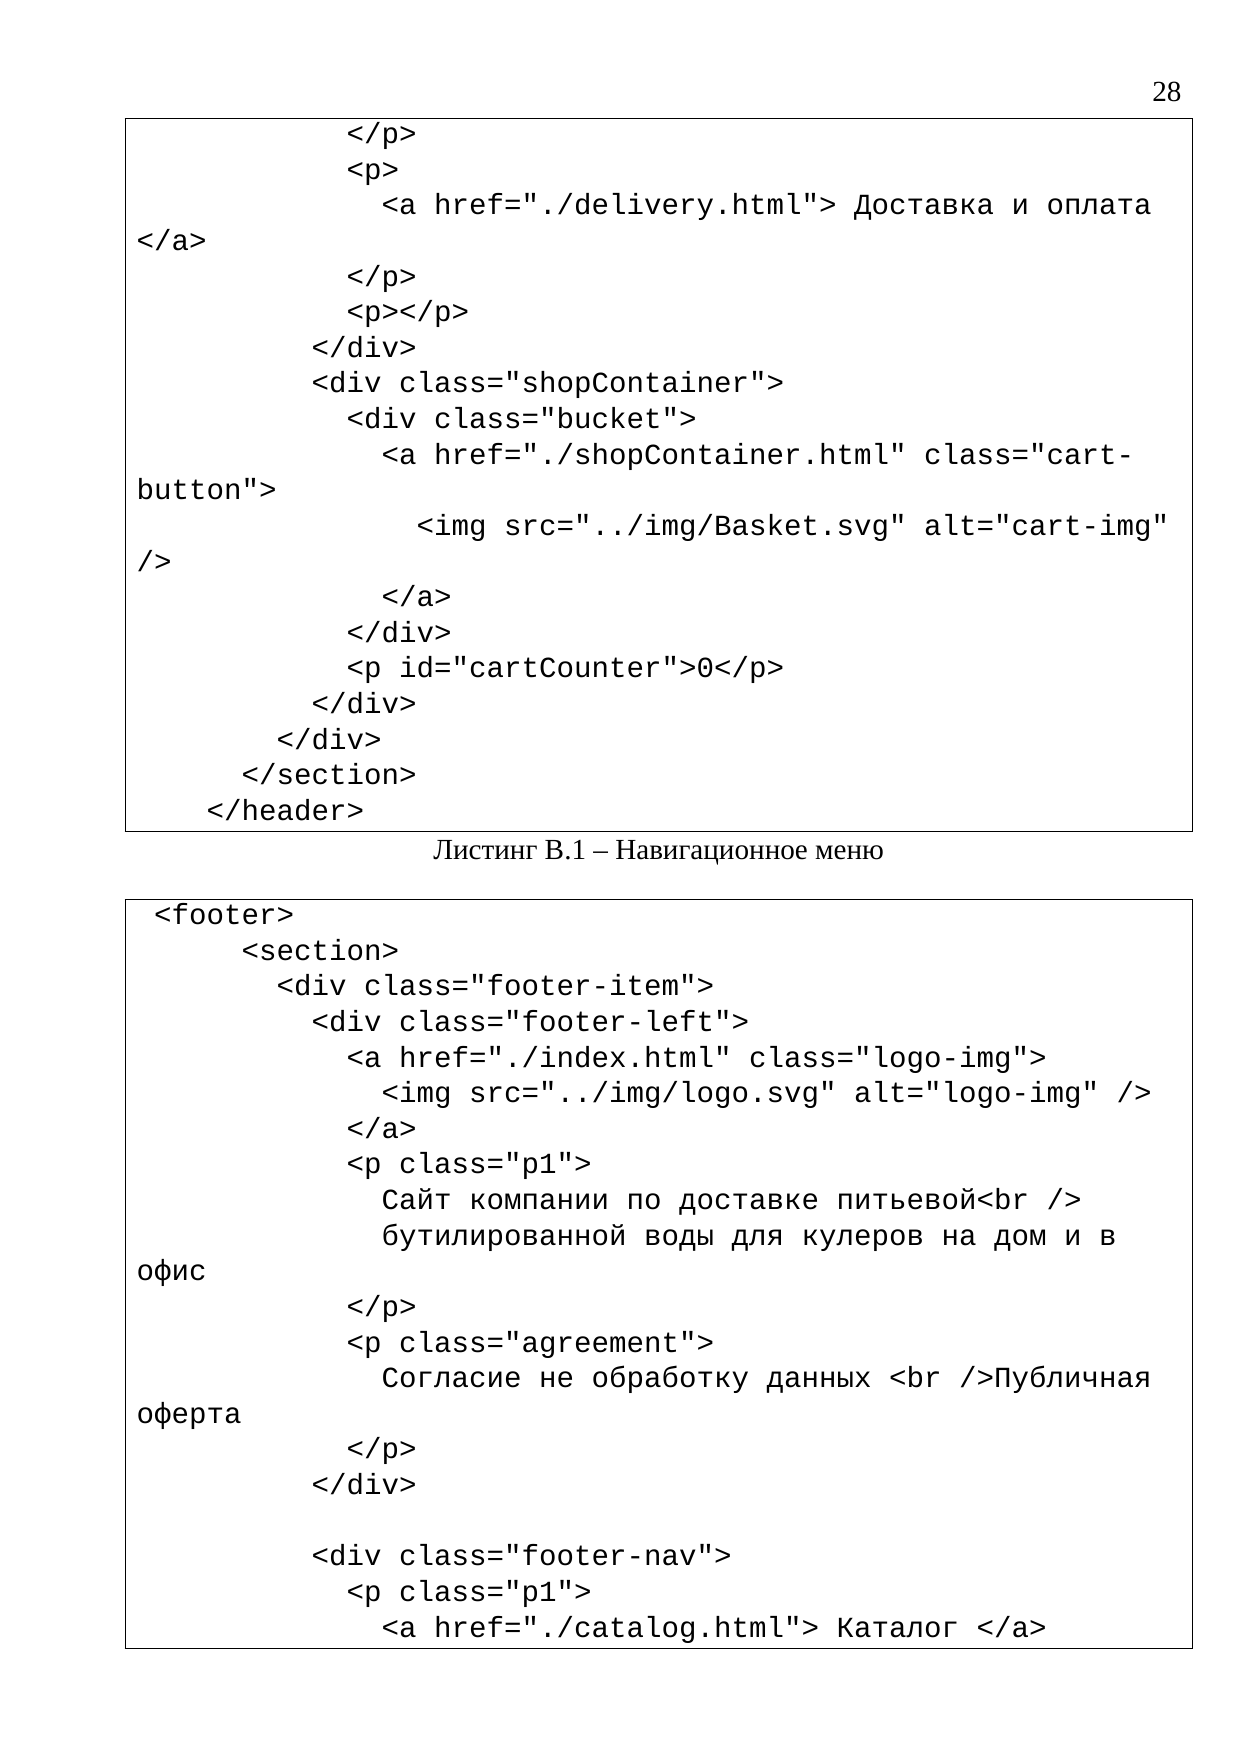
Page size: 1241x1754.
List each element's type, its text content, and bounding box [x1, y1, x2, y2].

text Листинг В.1 – Навигационное меню [136, 832, 1181, 866]
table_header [126, 119, 1192, 831]
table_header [126, 900, 1192, 1648]
